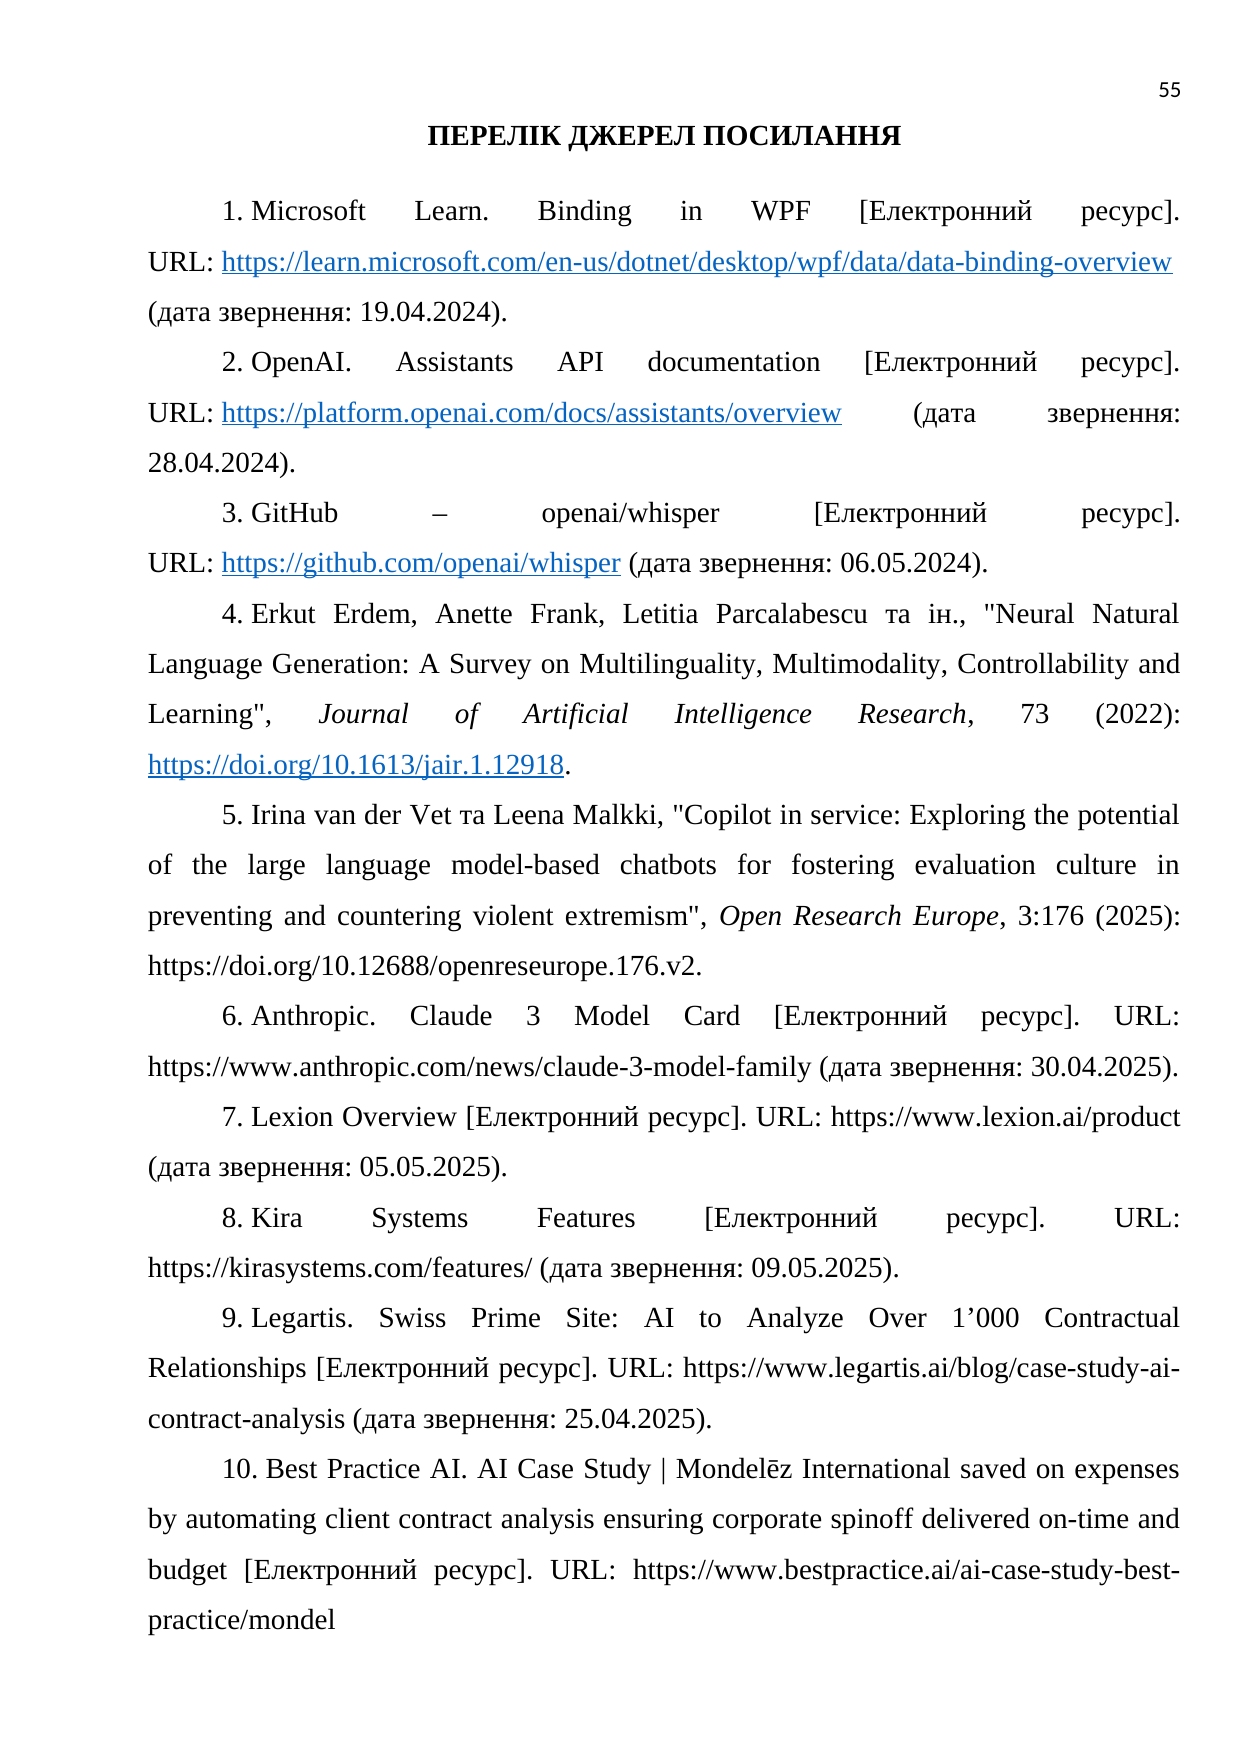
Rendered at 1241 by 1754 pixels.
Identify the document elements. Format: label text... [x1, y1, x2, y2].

text 5. Irina van der Vet та Leena Malkki, "Copilot in service: Exploring the potential of the large language model-based chatbots for fostering evaluation culture in preventing and countering violent extremism", Open Research Europe, 3:176 (2025): https://doi.org/10.12688/openreseurope.176.v2. [148, 797, 1181, 982]
text 6. Anthropic. Claude 3 Model Card [Електронний ресурс]. URL: https://www.anthropic.com/news/claude-3-model-family (дата звернення: 30.04.2025). [148, 998, 1181, 1082]
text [148, 1451, 1181, 1636]
text 3. GitHub – openai/whisper [Електронний ресурс]. URL: https://github.com/openai/whisper (дата звернення: 06.05.2024). [148, 495, 1181, 579]
text 2. OpenAI. Assistants API documentation [Електронний ресурс]. URL: https://platform.openai.com/docs/assistants/overview (дата звернення: 28.04.2024). [148, 344, 1181, 478]
text 9. Legartis. Swiss Prime Site: AI to Analyze Over 1’000 Contractual Relationships [Електронний ресурс]. URL: https://www.legartis.ai/blog/case-study-ai-contract-analysis (дата звернення: 25.04.2025). [148, 1300, 1181, 1434]
text 4. Erkut Erdem, Anette Frank, Letitia Parcalabescu та ін., "Neural Natural Language Generation: A Survey on Multilinguality, Multimodality, Controllability and Learning", Journal of Artificial Intelligence Research, 73 (2022): https://doi.org/10.1613/jair.1.12918. [148, 596, 1181, 780]
text 7. Lexion Overview [Електронний ресурс]. URL: https://www.lexion.ai/product (дата звернення: 05.05.2025). [148, 1099, 1181, 1183]
text 8. Kira Systems Features [Електронний ресурс]. URL: https://kirasystems.com/features/ (дата звернення: 09.05.2025). [148, 1200, 1181, 1283]
text 1. Microsoft Learn. Binding in WPF [Електронний ресурс]. URL: https://learn.microsoft.com/en-us/dotnet/desktop/wpf/data/data-binding-overview (дата звернення: 19.04.2024). [148, 193, 1181, 328]
subtitle Перелік джерел посилання [148, 118, 1181, 152]
